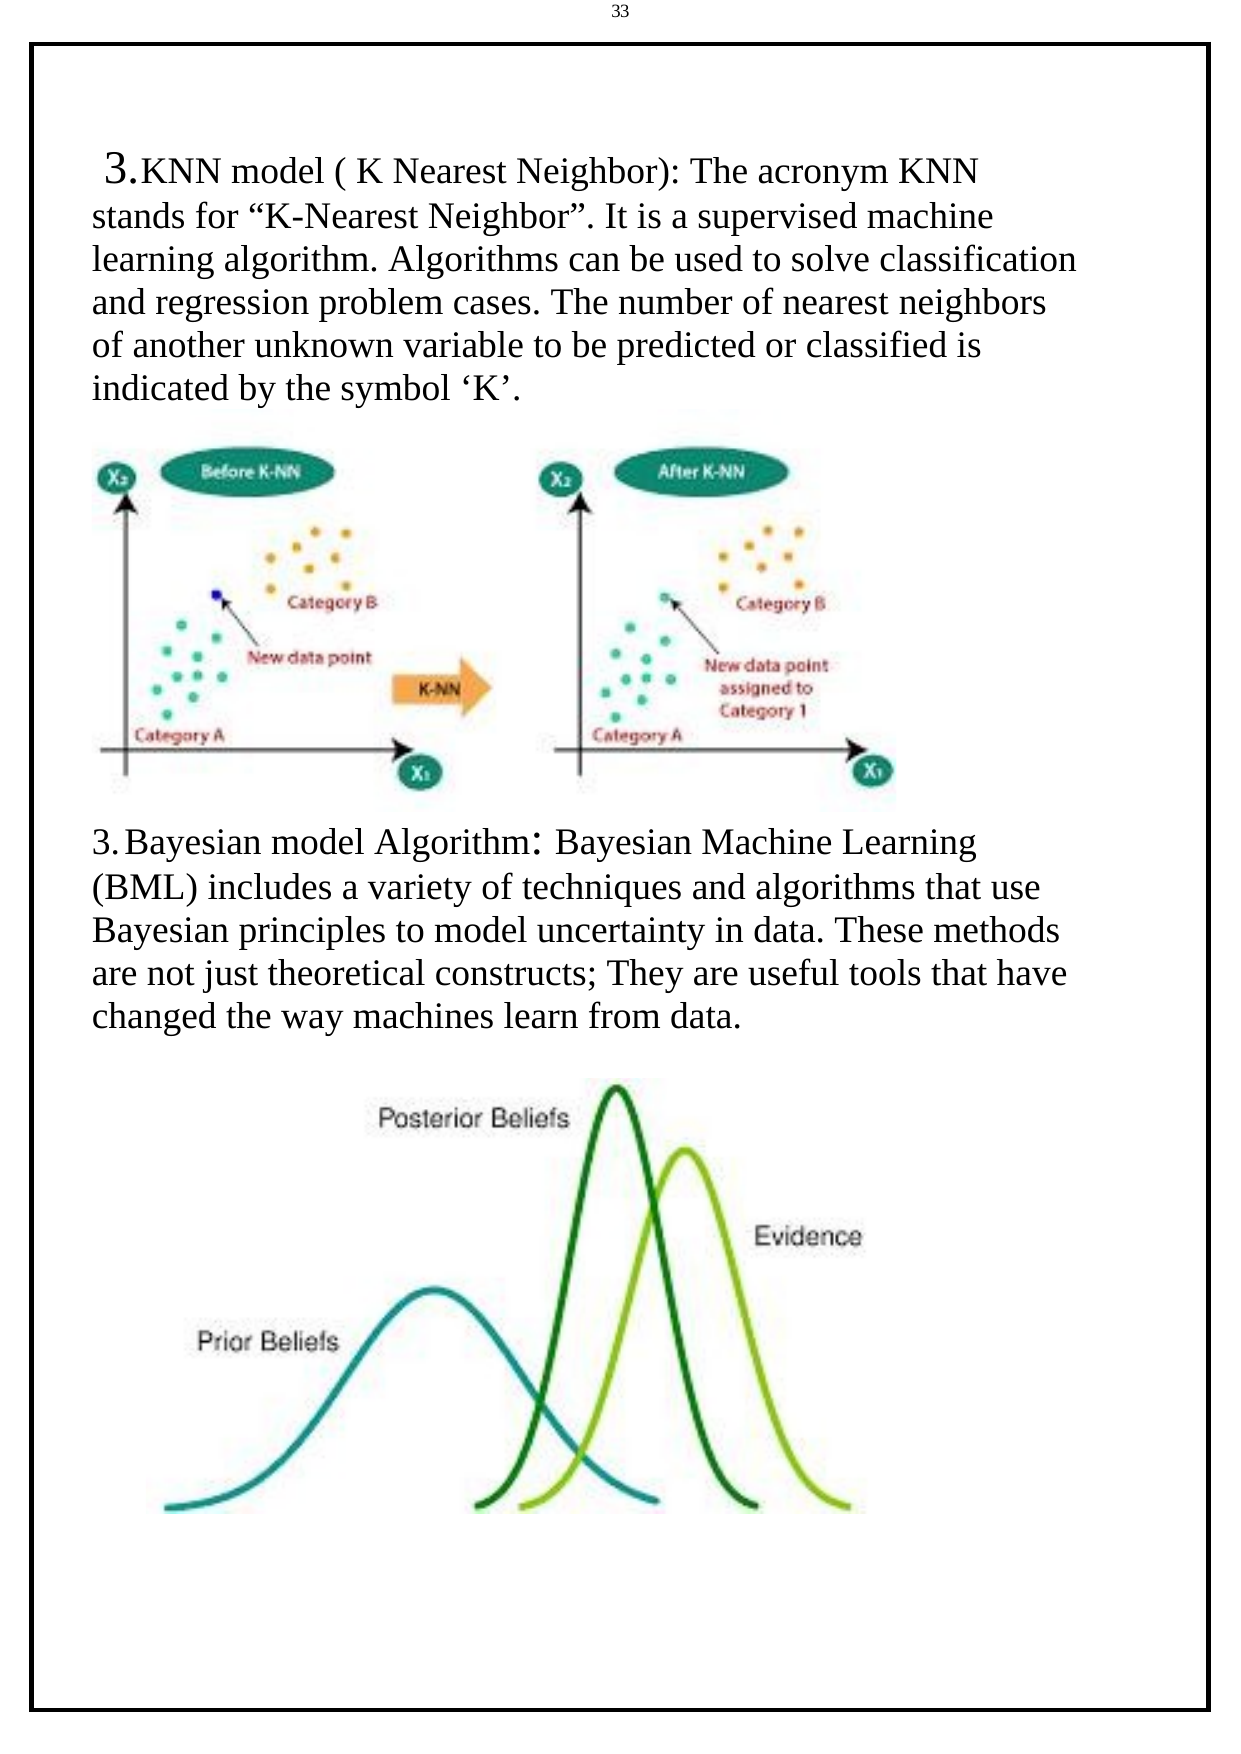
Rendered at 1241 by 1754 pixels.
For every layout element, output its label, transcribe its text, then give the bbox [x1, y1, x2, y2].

list Bayesian model Algorithm: Bayesian Machine Learning (BML) includes a variety of techniques and algorithms that use Bayesian principles to model uncertainty in data. These methods are not just theoretical constructs; They are useful tools that have changed the way machines learn from data. [92, 812, 1091, 1037]
subtitle KNN model ( K Nearest Neighbor): The acronym KNN stands for “K-Nearest Neighbor”. It is a supervised machine learning algorithm. Algorithms can be used to solve classification and regression problem cases. The number of nearest neighbors of another unknown variable to be predicted or classified is indicated by the symbol ‘K’. [92, 139, 1080, 409]
picture [91, 409, 897, 812]
picture [145, 1078, 869, 1514]
